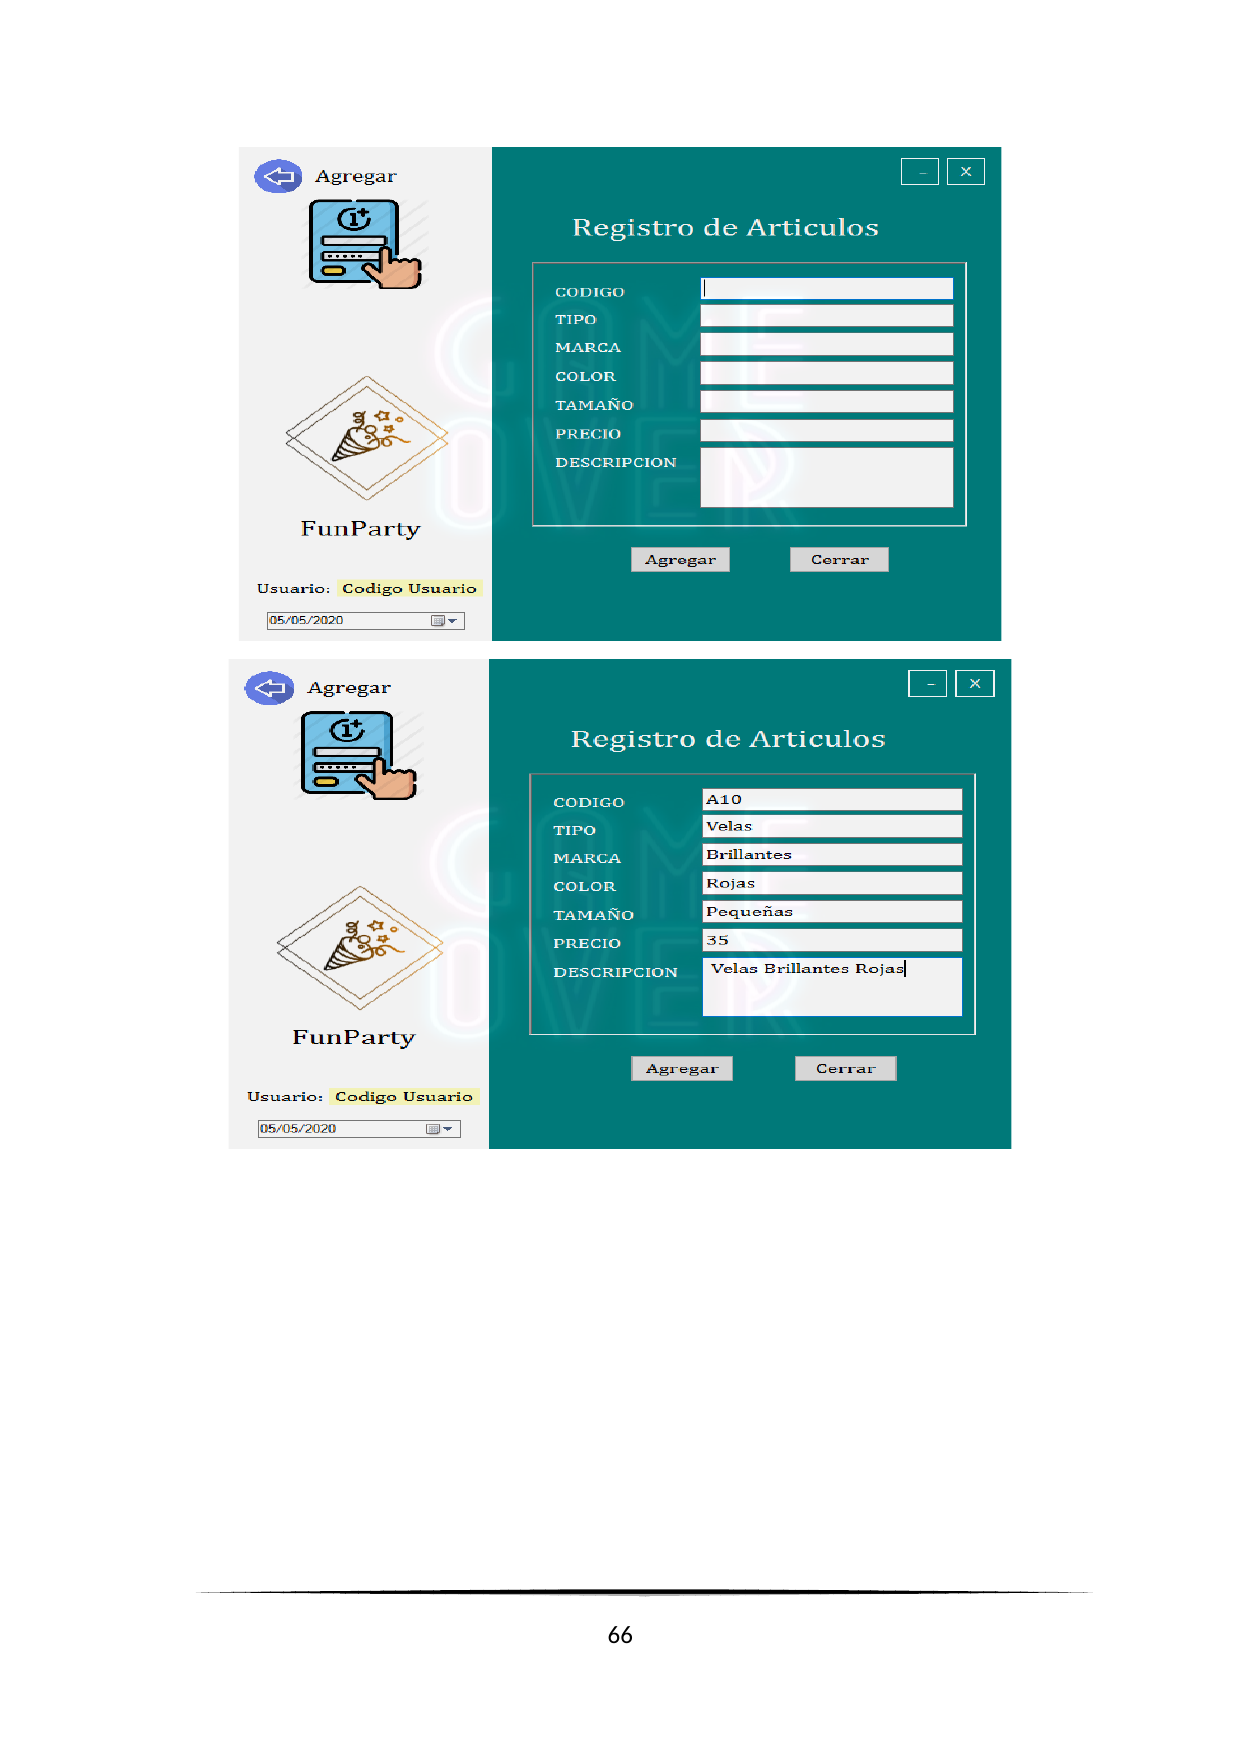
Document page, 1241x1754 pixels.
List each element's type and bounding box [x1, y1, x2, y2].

picture [228, 659, 1012, 1149]
picture [238, 147, 1002, 641]
picture [195, 1588, 1093, 1597]
